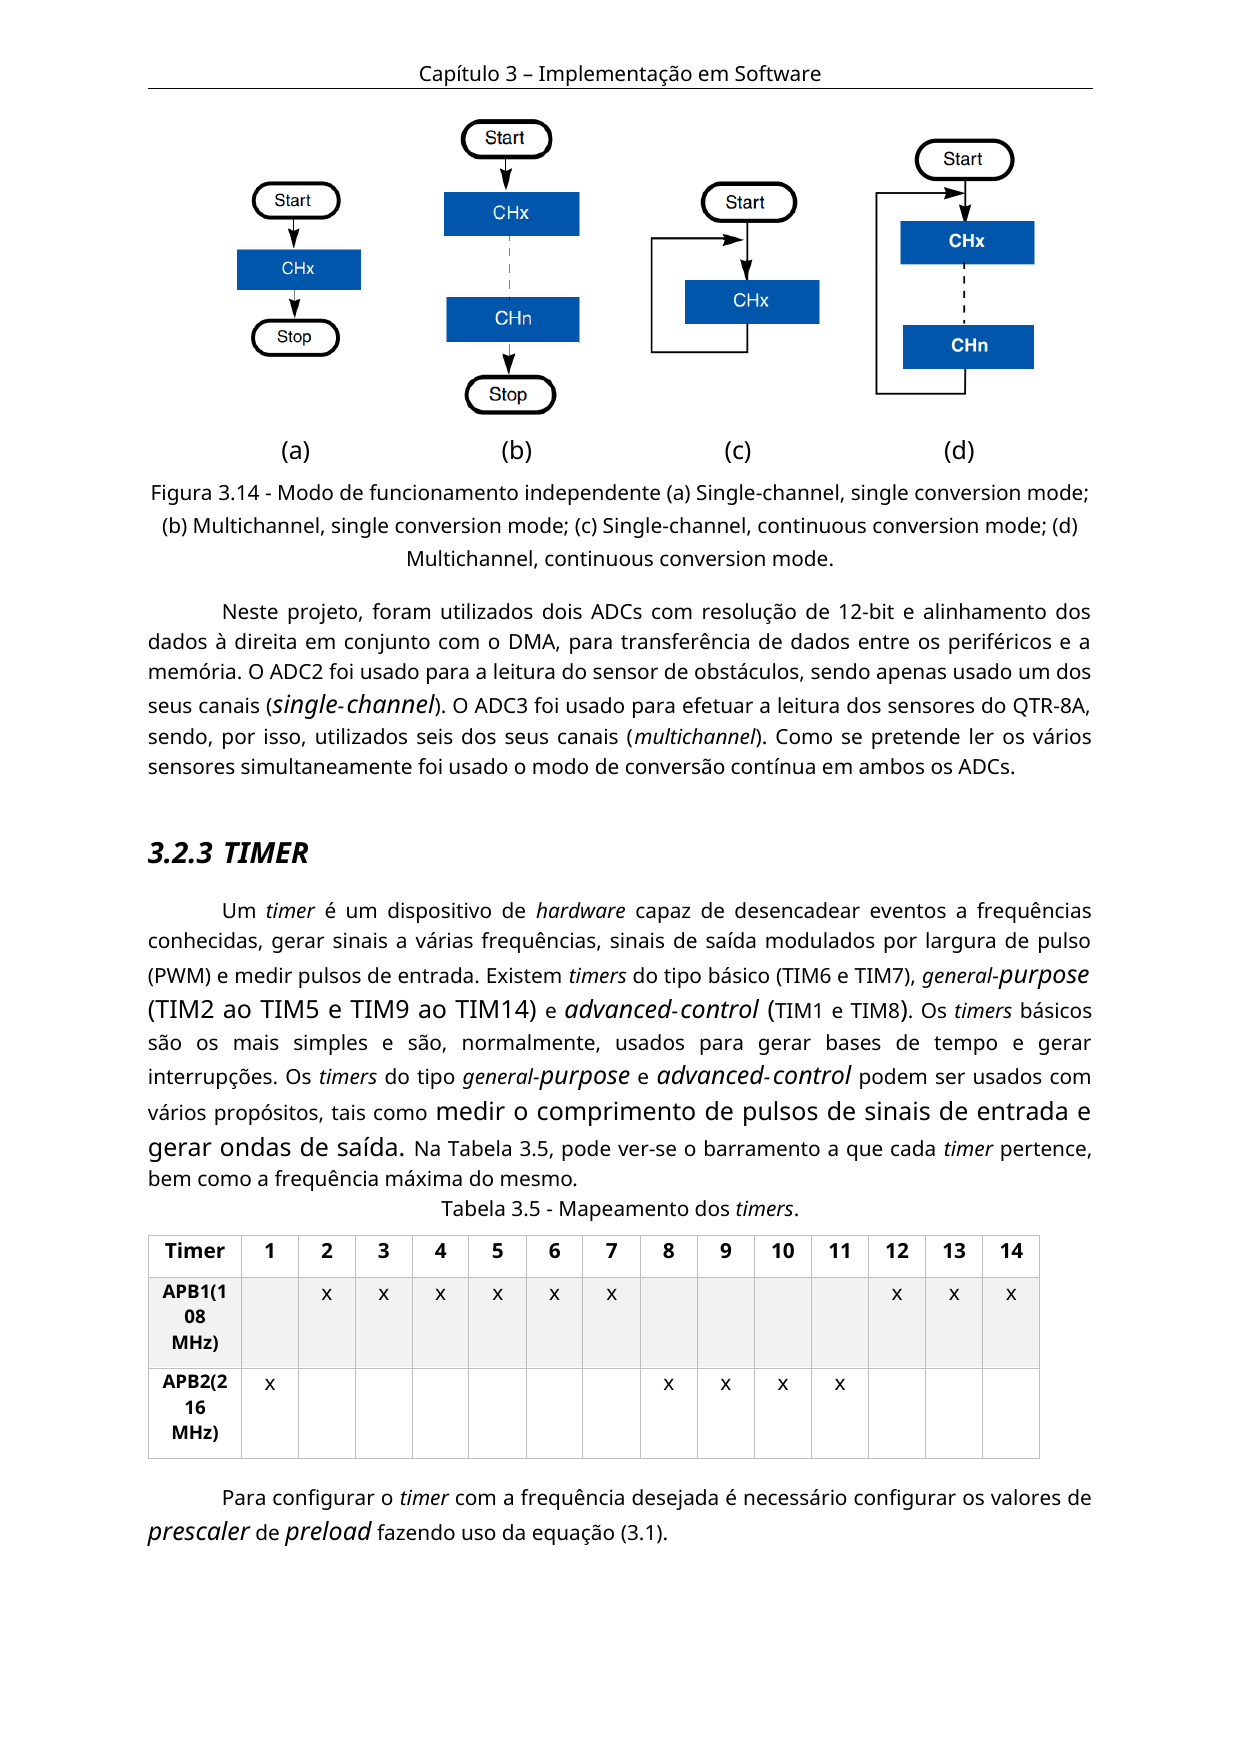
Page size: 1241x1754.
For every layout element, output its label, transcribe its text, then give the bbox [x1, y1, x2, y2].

table_header 5 [469, 1236, 526, 1277]
table_cell [983, 1369, 1039, 1457]
subtitle TIMER [148, 832, 1092, 872]
table_cell APB2(216 MHz) [149, 1369, 241, 1457]
table_cell x [583, 1278, 640, 1367]
table_cell [469, 1369, 526, 1457]
table_cell [356, 1369, 412, 1457]
table_cell [242, 1278, 298, 1367]
table_cell [527, 1369, 582, 1457]
table_cell [869, 1369, 925, 1457]
table_cell x [755, 1369, 811, 1457]
table_cell [583, 1369, 640, 1457]
table_header 7 [583, 1236, 640, 1277]
picture [439, 118, 594, 421]
table_cell x [356, 1278, 412, 1367]
table_cell x [469, 1278, 526, 1367]
table_cell [413, 1369, 468, 1457]
table_cell x [983, 1278, 1039, 1367]
table_header [406, 118, 627, 432]
table_header 6 [527, 1236, 582, 1277]
table_cell x [641, 1369, 697, 1457]
picture [866, 136, 1053, 402]
table_cell x [242, 1369, 298, 1457]
table_cell [641, 1278, 697, 1367]
table_cell x [527, 1278, 582, 1367]
table_header 4 [413, 1236, 468, 1277]
table_cell [698, 1278, 754, 1367]
table_cell x [869, 1278, 925, 1367]
table_header [185, 118, 406, 432]
table_header 14 [983, 1236, 1039, 1277]
text Neste projeto, foram utilizados dois ADCs com resolução de 12-bit e alinhamento dos dados à direita em conjunto com o DMA, para transferência de dados entre os periféricos e a memória. O ADC2 foi usado para a leitura do sensor de obstáculos, sendo apenas usado um dos seus canais (single-channel). O ADC3 foi usado para efetuar a leitura dos sensores do QTR-8A, sendo, por isso, utilizados seis dos seus canais (multichannel). Como se pretende ler os vários sensores simultaneamente foi usado o modo de conversão contínua em ambos os ADCs. [148, 597, 1092, 781]
picture [209, 180, 382, 359]
table_cell [299, 1369, 355, 1457]
table_cell APB1(108 MHz) [149, 1278, 241, 1367]
table_header 10 [755, 1236, 811, 1277]
table_cell x [926, 1278, 982, 1367]
table_header 1 [242, 1236, 298, 1277]
table_cell x [698, 1369, 754, 1457]
table_header 3 [356, 1236, 412, 1277]
table_header 9 [698, 1236, 754, 1277]
table_cell x [413, 1278, 468, 1367]
table_cell (d) [849, 433, 1070, 478]
table_header 8 [641, 1236, 697, 1277]
table_cell [926, 1369, 982, 1457]
table_cell x [299, 1278, 355, 1367]
table_cell (a) [185, 433, 406, 478]
table_header 11 [812, 1236, 868, 1277]
table_header 12 [869, 1236, 925, 1277]
table_header [849, 118, 1070, 432]
table_header 13 [926, 1236, 982, 1277]
table_header 2 [299, 1236, 355, 1277]
table_cell (b) [406, 433, 627, 478]
table_cell x [812, 1369, 868, 1457]
picture [642, 179, 833, 359]
text Para configurar o timer com a frequência desejada é necessário configurar os valores de prescaler de preload fazendo uso da equação (3.1). [148, 1483, 1092, 1548]
table_cell [755, 1278, 811, 1367]
table_header Timer [149, 1236, 241, 1277]
table_cell (c) [627, 433, 848, 478]
table_cell [812, 1278, 868, 1367]
table_header [627, 118, 848, 432]
